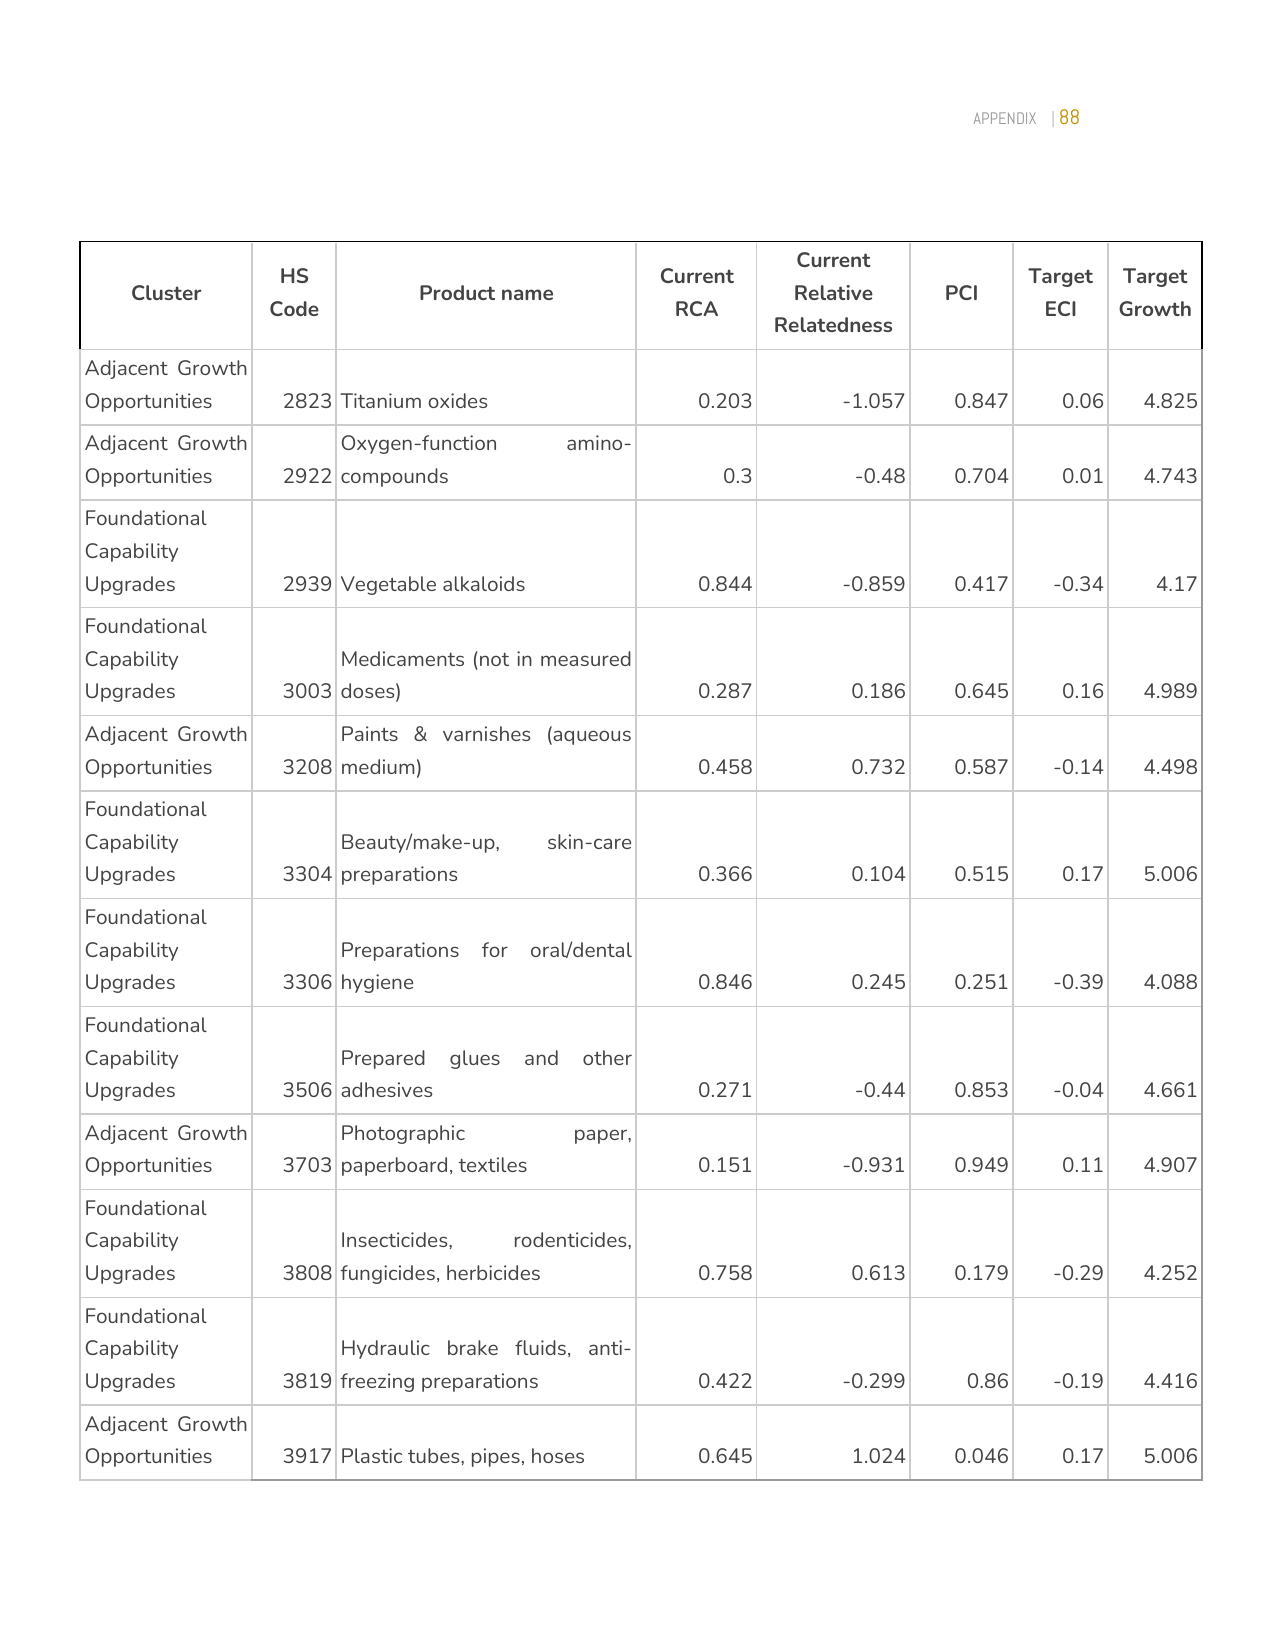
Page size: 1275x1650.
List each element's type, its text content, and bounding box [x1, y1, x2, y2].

table_cell 3003 [253, 608, 335, 715]
table_header Current RCA [637, 242, 756, 349]
table_header PCI [911, 242, 1013, 349]
table_cell 0.271 [637, 1007, 756, 1113]
table_header HS Code [253, 242, 336, 349]
table_cell -0.19 [1014, 1298, 1107, 1404]
table_cell 0.17 [1014, 792, 1107, 898]
table_cell 0.853 [911, 1007, 1012, 1113]
table_cell -0.299 [757, 1298, 909, 1404]
table_cell 0.86 [911, 1298, 1012, 1404]
table_cell 5.006 [1109, 792, 1201, 898]
table_cell 0.704 [911, 426, 1012, 499]
table_cell 4.661 [1109, 1007, 1201, 1113]
table_cell -0.48 [757, 426, 909, 499]
table_cell 4.17 [1109, 501, 1201, 607]
table_cell 3306 [253, 899, 335, 1006]
table_cell 0.422 [637, 1298, 756, 1404]
table_cell 4.252 [1109, 1190, 1201, 1296]
table_cell 0.046 [911, 1406, 1012, 1479]
table_cell -0.04 [1014, 1007, 1107, 1113]
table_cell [81, 1406, 251, 1479]
table_cell 0.17 [1014, 1406, 1107, 1479]
table_cell Foundational Capability Upgrades [81, 792, 251, 898]
table_cell 3304 [253, 792, 335, 898]
table_cell Hydraulic brake fluids, anti-freezing preparations [337, 1298, 635, 1404]
table_cell 0.11 [1014, 1115, 1107, 1188]
table_cell 0.186 [757, 608, 909, 715]
table_cell 5.006 [1109, 1406, 1201, 1479]
table_cell 0.104 [757, 792, 909, 898]
table_header Product name [337, 242, 636, 349]
table_cell 0.732 [757, 716, 909, 790]
table_cell Medicaments (not in measured doses) [337, 608, 635, 715]
table_cell 0.01 [1014, 426, 1107, 499]
table_cell 0.613 [757, 1190, 909, 1296]
table_cell 1.024 [757, 1406, 909, 1479]
table_cell 3917 [253, 1406, 335, 1479]
table_cell 3819 [253, 1298, 335, 1404]
table_cell 0.16 [1014, 608, 1107, 715]
table_cell 0.458 [637, 716, 756, 790]
table_cell 2823 [253, 350, 335, 424]
table_cell 0.515 [911, 792, 1012, 898]
table_cell 3208 [253, 716, 335, 790]
table_cell -0.14 [1014, 716, 1107, 790]
table_header Current Relative Relatedness [757, 242, 910, 349]
table_cell -0.44 [757, 1007, 909, 1113]
table_cell 4.416 [1109, 1298, 1201, 1404]
table_cell 2922 [253, 426, 335, 499]
table_header Target ECI [1014, 242, 1108, 349]
table_cell Foundational Capability Upgrades [81, 1190, 251, 1296]
table_cell 0.06 [1014, 350, 1107, 424]
table_cell 0.645 [637, 1406, 756, 1479]
table_cell Adjacent Growth Opportunities [81, 716, 251, 790]
table_header Target Growth [1109, 242, 1201, 349]
table_cell 3703 [253, 1115, 335, 1188]
table_cell Vegetable alkaloids [337, 501, 635, 607]
table_cell 0.645 [911, 608, 1012, 715]
table_cell Photographic paper, paperboard, textiles [337, 1115, 635, 1188]
table_cell Titanium oxides [337, 350, 635, 424]
table_cell -0.29 [1014, 1190, 1107, 1296]
table_cell 0.245 [757, 899, 909, 1006]
table_cell Foundational Capability Upgrades [81, 501, 251, 607]
table_cell -0.39 [1014, 899, 1107, 1006]
table_cell 0.366 [637, 792, 756, 898]
table_cell 4.989 [1109, 608, 1201, 715]
table_header Cluster [81, 242, 252, 349]
table_cell 0.203 [637, 350, 756, 424]
table_cell 0.179 [911, 1190, 1012, 1296]
table_cell -0.931 [757, 1115, 909, 1188]
table_cell 0.3 [637, 426, 756, 499]
table_cell 0.287 [637, 608, 756, 715]
table_cell 0.847 [911, 350, 1012, 424]
table_cell 4.088 [1109, 899, 1201, 1006]
table_cell Adjacent Growth Opportunities [81, 1115, 251, 1188]
table_cell 2939 [253, 501, 335, 607]
table_cell 0.844 [637, 501, 756, 607]
table_cell 4.498 [1109, 716, 1201, 790]
table_cell 4.907 [1109, 1115, 1201, 1188]
table_cell Adjacent Growth Opportunities [81, 426, 251, 499]
table_cell Oxygen-function amino-compounds [337, 426, 635, 499]
table_cell Foundational Capability Upgrades [81, 1007, 251, 1113]
table_cell 0.949 [911, 1115, 1012, 1188]
table_cell -0.34 [1014, 501, 1107, 607]
table_cell Insecticides, rodenticides, fungicides, herbicides [337, 1190, 635, 1296]
table_cell -1.057 [757, 350, 909, 424]
table_cell 4.825 [1109, 350, 1201, 424]
table_cell Prepared glues and other adhesives [337, 1007, 635, 1113]
table_cell Plastic tubes, pipes, hoses [337, 1406, 635, 1479]
table_cell Preparations for oral/dental hygiene [337, 899, 635, 1006]
table_cell 0.587 [911, 716, 1012, 790]
table_cell 0.758 [637, 1190, 756, 1296]
table_cell Foundational Capability Upgrades [81, 899, 251, 1006]
table_cell 0.151 [637, 1115, 756, 1188]
table_cell Foundational Capability Upgrades [81, 1298, 251, 1404]
table_cell 3506 [253, 1007, 335, 1113]
table_cell -0.859 [757, 501, 909, 607]
table_cell Paints & varnishes (aqueous medium) [337, 716, 635, 790]
table_cell Foundational Capability Upgrades [81, 608, 251, 715]
table_cell 0.846 [637, 899, 756, 1006]
table_cell 0.251 [911, 899, 1012, 1006]
table_cell 3808 [253, 1190, 335, 1296]
table_cell 0.417 [911, 501, 1012, 607]
table_cell 4.743 [1109, 426, 1201, 499]
table_cell Adjacent Growth Opportunities [81, 350, 251, 424]
table_cell Beauty/make-up, skin-care preparations [337, 792, 635, 898]
